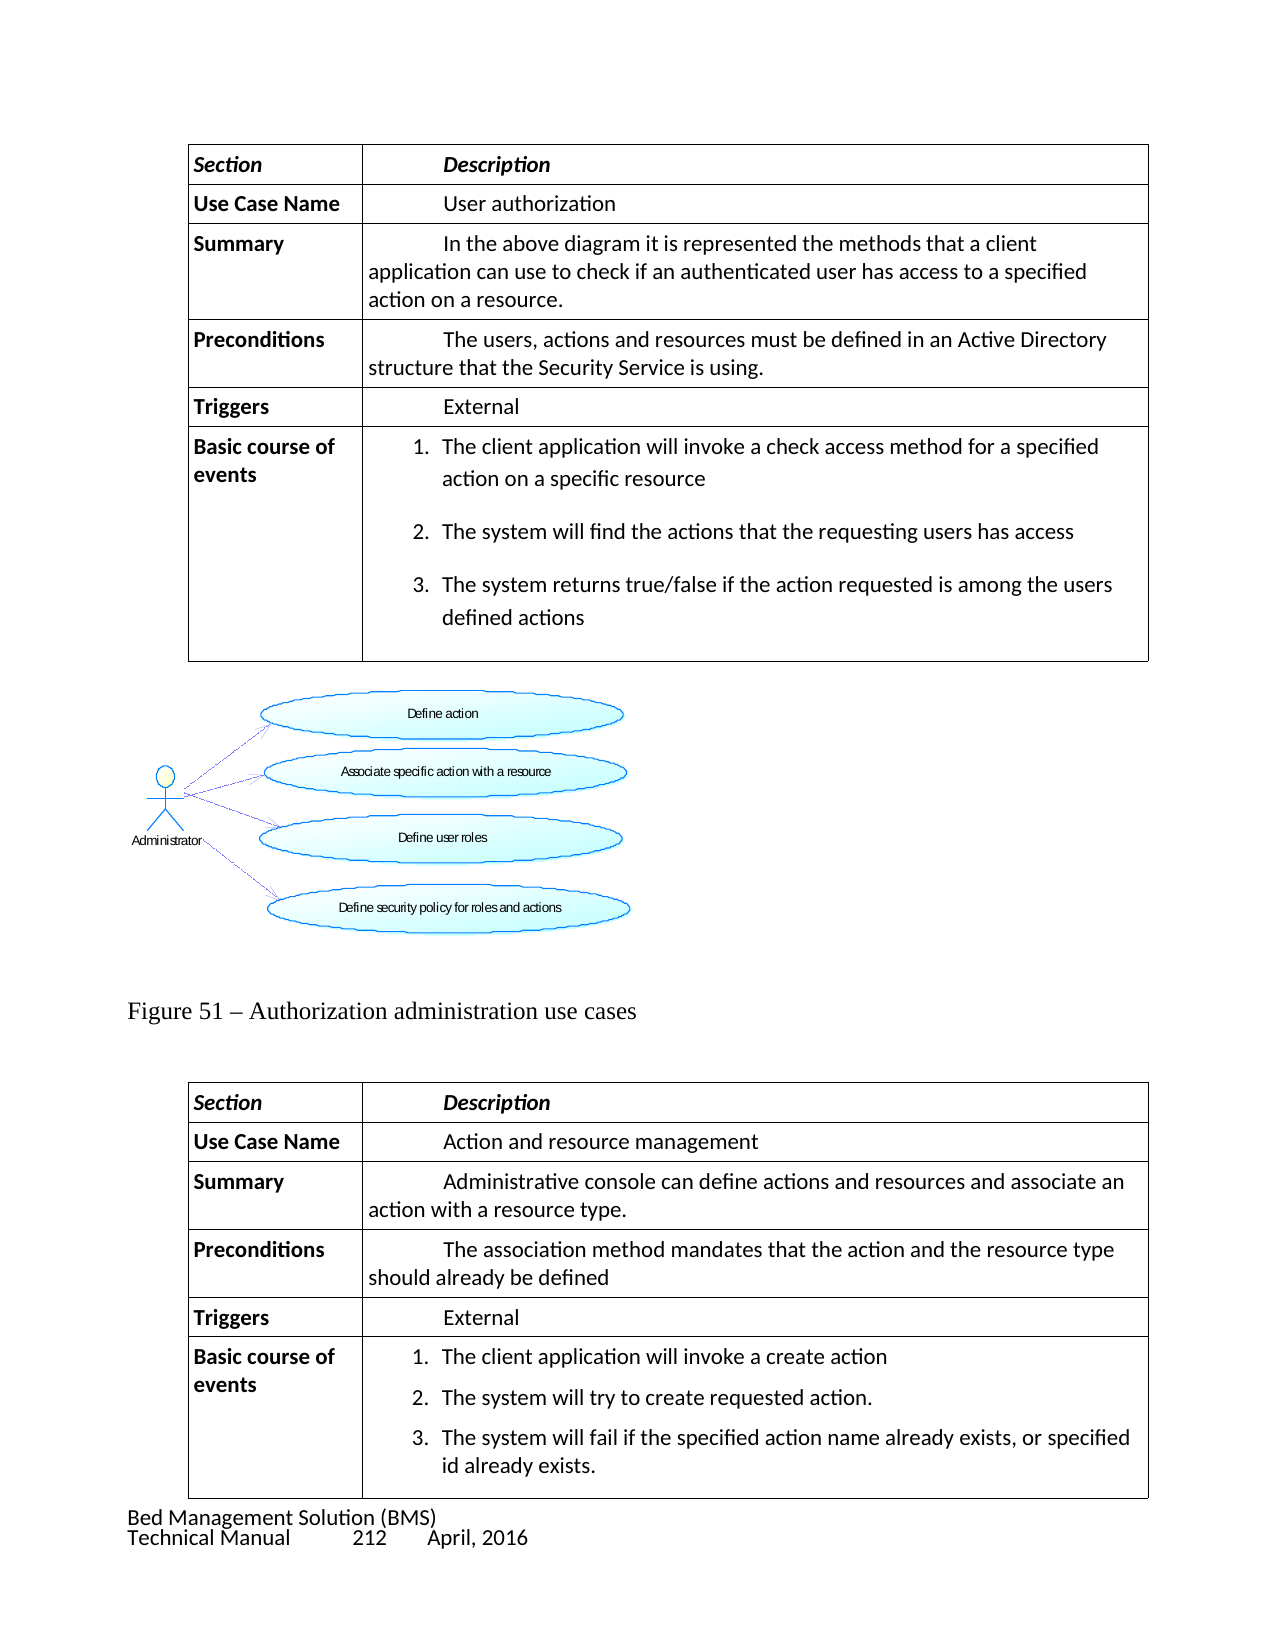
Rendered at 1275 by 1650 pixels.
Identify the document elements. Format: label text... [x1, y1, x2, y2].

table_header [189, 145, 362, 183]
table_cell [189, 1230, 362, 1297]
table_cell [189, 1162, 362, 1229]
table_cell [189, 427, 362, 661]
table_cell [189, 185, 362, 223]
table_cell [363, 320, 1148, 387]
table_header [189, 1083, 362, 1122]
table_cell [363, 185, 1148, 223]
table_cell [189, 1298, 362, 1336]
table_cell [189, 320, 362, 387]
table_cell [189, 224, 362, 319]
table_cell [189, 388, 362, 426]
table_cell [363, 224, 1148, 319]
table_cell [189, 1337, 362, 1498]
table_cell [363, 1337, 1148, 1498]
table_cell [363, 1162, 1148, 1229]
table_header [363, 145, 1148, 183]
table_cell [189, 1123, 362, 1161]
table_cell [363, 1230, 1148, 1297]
text Figure 66 – Authorization administration use cases [127, 996, 1148, 1025]
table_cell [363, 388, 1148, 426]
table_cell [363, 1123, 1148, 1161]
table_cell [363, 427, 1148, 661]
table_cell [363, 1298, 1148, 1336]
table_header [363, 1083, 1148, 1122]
